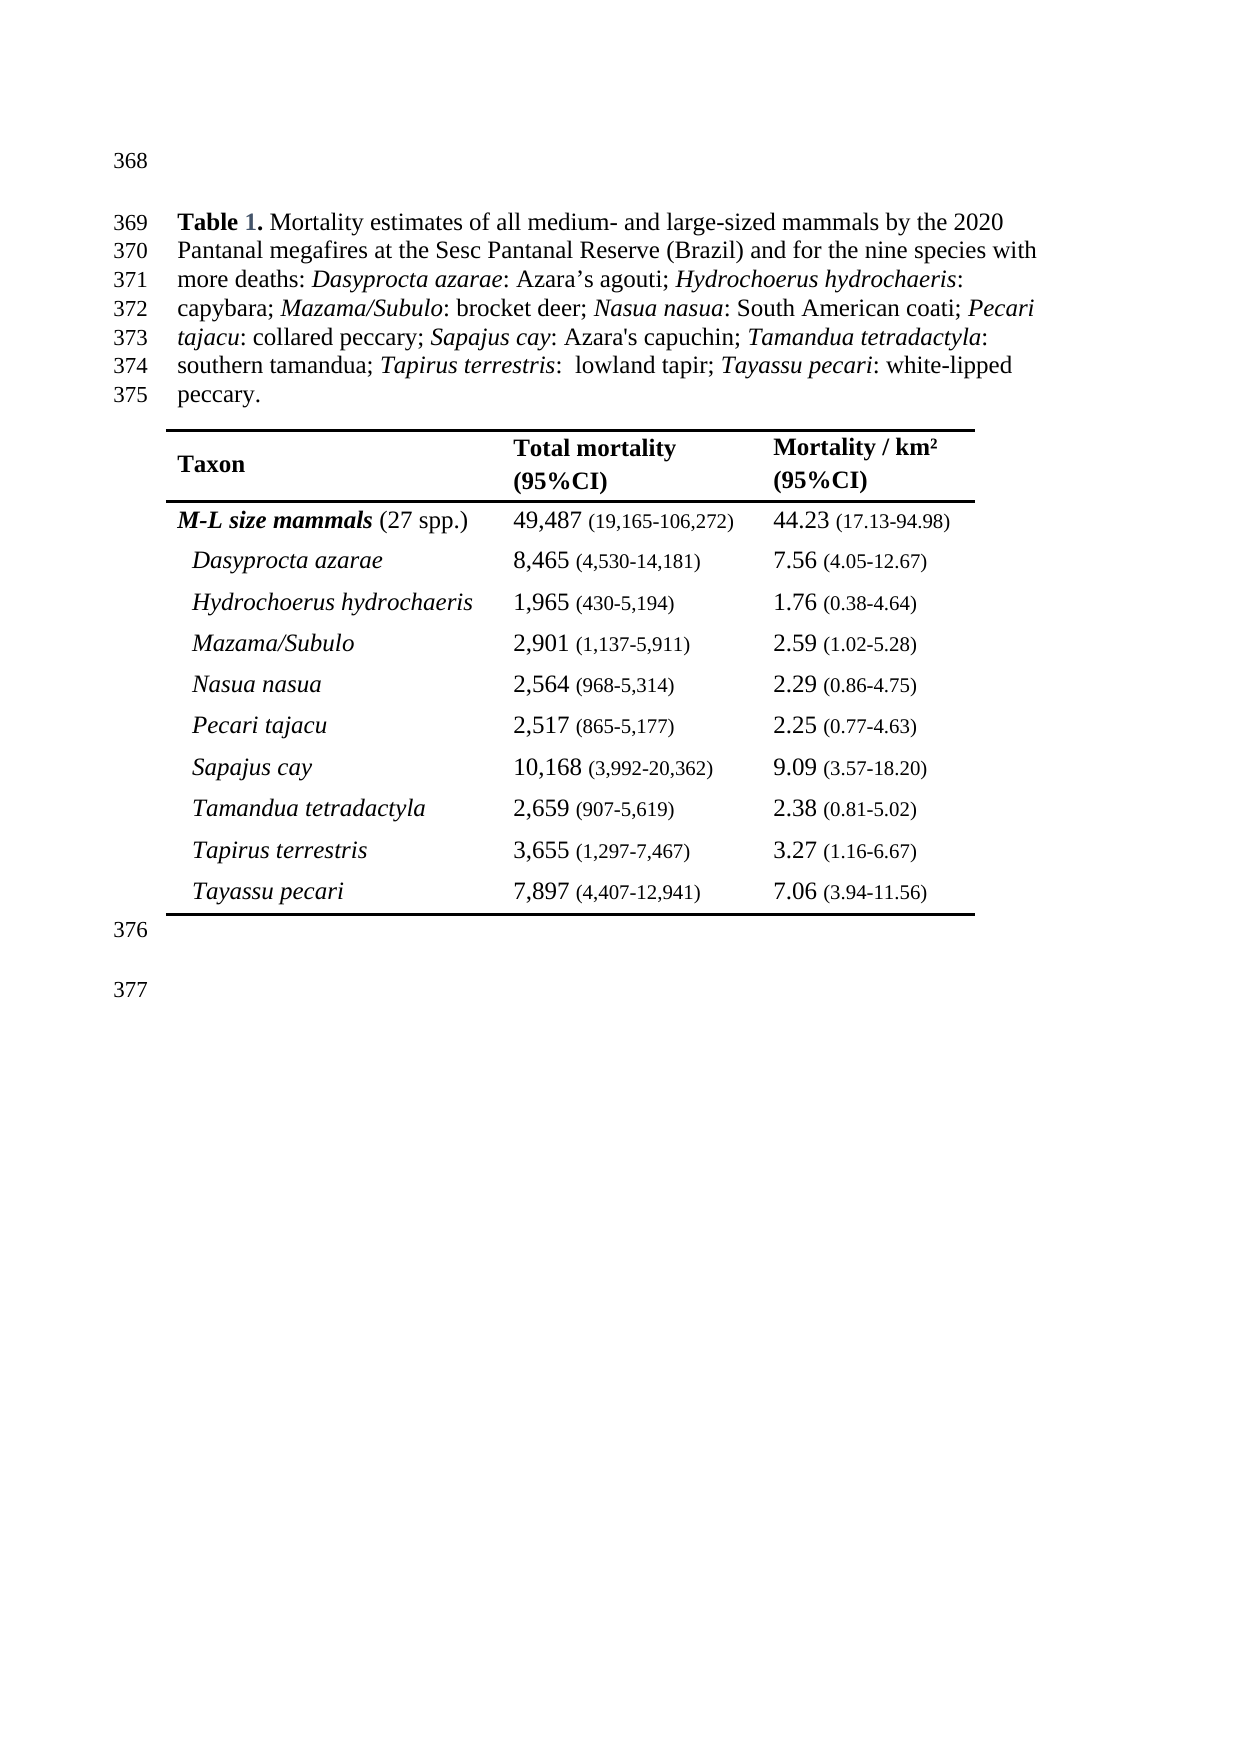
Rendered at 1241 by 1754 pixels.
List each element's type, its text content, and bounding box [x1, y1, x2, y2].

table_cell Pecari tajacu [166, 706, 502, 748]
table_cell Nasua nasua [166, 665, 502, 706]
table_cell 3,655 (1,297-7,467) [502, 831, 762, 872]
table_cell 3.27 (1.16-6.67) [762, 831, 974, 872]
table_cell 2.29 (0.86-4.75) [762, 665, 974, 706]
table_cell 9.09 (3.57-18.20) [762, 748, 974, 789]
table_cell Sapajus cay [166, 748, 502, 789]
table_cell Mazama/Subulo [166, 624, 502, 665]
table_cell 1.76 (0.38-4.64) [762, 583, 974, 624]
table_cell 1,965 (430-5,194) [502, 583, 762, 624]
table_cell 7.06 (3.94-11.56) [762, 872, 974, 913]
table_cell Dasyprocta azarae [166, 541, 502, 582]
table_cell Tamandua tetradactyla [166, 789, 502, 831]
table_cell 49,487 (19,165-106,272) [502, 503, 762, 541]
table_header Total mortality (95%CI) [502, 432, 762, 500]
table_cell Tapirus terrestris [166, 831, 502, 872]
table_header Mortality / km² (95%CI) [762, 432, 974, 500]
table_cell Hydrochoerus hydrochaeris [166, 583, 502, 624]
table_cell 7,897 (4,407-12,941) [502, 872, 762, 913]
table_cell 7.56 (4.05-12.67) [762, 541, 974, 582]
table_cell 2,901 (1,137-5,911) [502, 624, 762, 665]
table_cell 44.23 (17.13-94.98) [762, 503, 974, 541]
table_cell 2,659 (907-5,619) [502, 789, 762, 831]
table_cell 8,465 (4,530-14,181) [502, 541, 762, 582]
table_cell M-L size mammals (27 spp.) [166, 503, 502, 541]
table_cell 2.38 (0.81-5.02) [762, 789, 974, 831]
table_cell 2.59 (1.02-5.28) [762, 624, 974, 665]
table_header Taxon [166, 432, 502, 500]
table_cell Tayassu pecari [166, 872, 502, 913]
table_cell 2,564 (968-5,314) [502, 665, 762, 706]
text Table 1. Mortality estimates of all medium- and large-sized mammals by the 2020 Pantanal megafires at the Sesc Pantanal Reserve (Brazil) and for the nine species with more deaths: Dasyprocta azarae: Azara’s agouti; Hydrochoerus hydrochaeris: capybara; Mazama/Subulo: brocket deer; Nasua nasua: South American coati; Pecari tajacu: collared peccary; Sapajus cay: Azara's capuchin; Tamandua tetradactyla: southern tamandua; Tapirus terrestris: lowland tapir; Tayassu pecari: white-lipped peccary. [177, 207, 1063, 408]
table_cell 2,517 (865-5,177) [502, 706, 762, 748]
table_cell 2.25 (0.77-4.63) [762, 706, 974, 748]
table_cell 10,168 (3,992-20,362) [502, 748, 762, 789]
